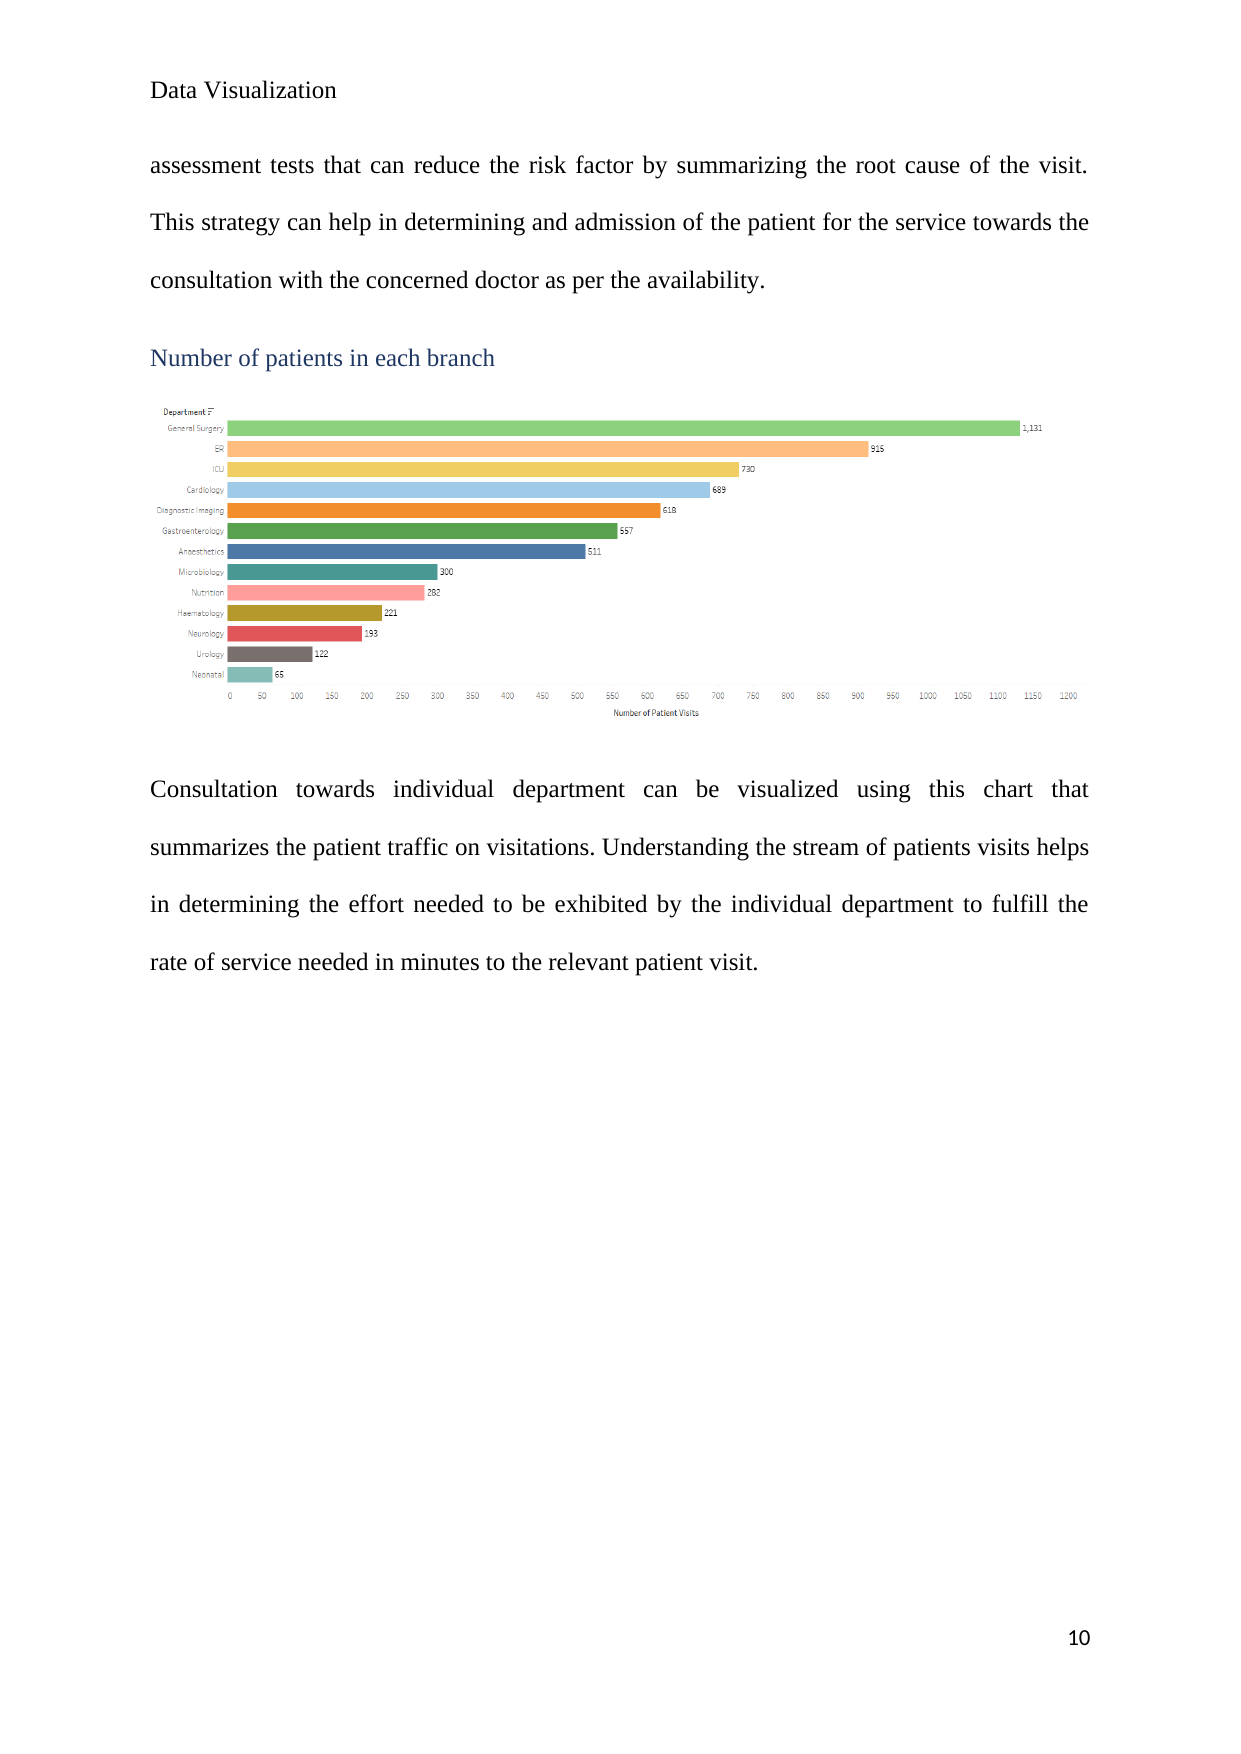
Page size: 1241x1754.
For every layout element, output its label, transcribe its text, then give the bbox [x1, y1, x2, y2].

picture [150, 400, 1090, 726]
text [150, 150, 1090, 294]
text Consultation towards individual department can be visualized using this chart that summarizes the patient traffic on visitations. Understanding the stream of patients visits helps in determining the effort needed to be exhibited by the individual department to fulfill the rate of service needed in minutes to the relevant patient visit. [150, 774, 1090, 976]
subtitle Number of patients in each branch [150, 343, 1090, 372]
